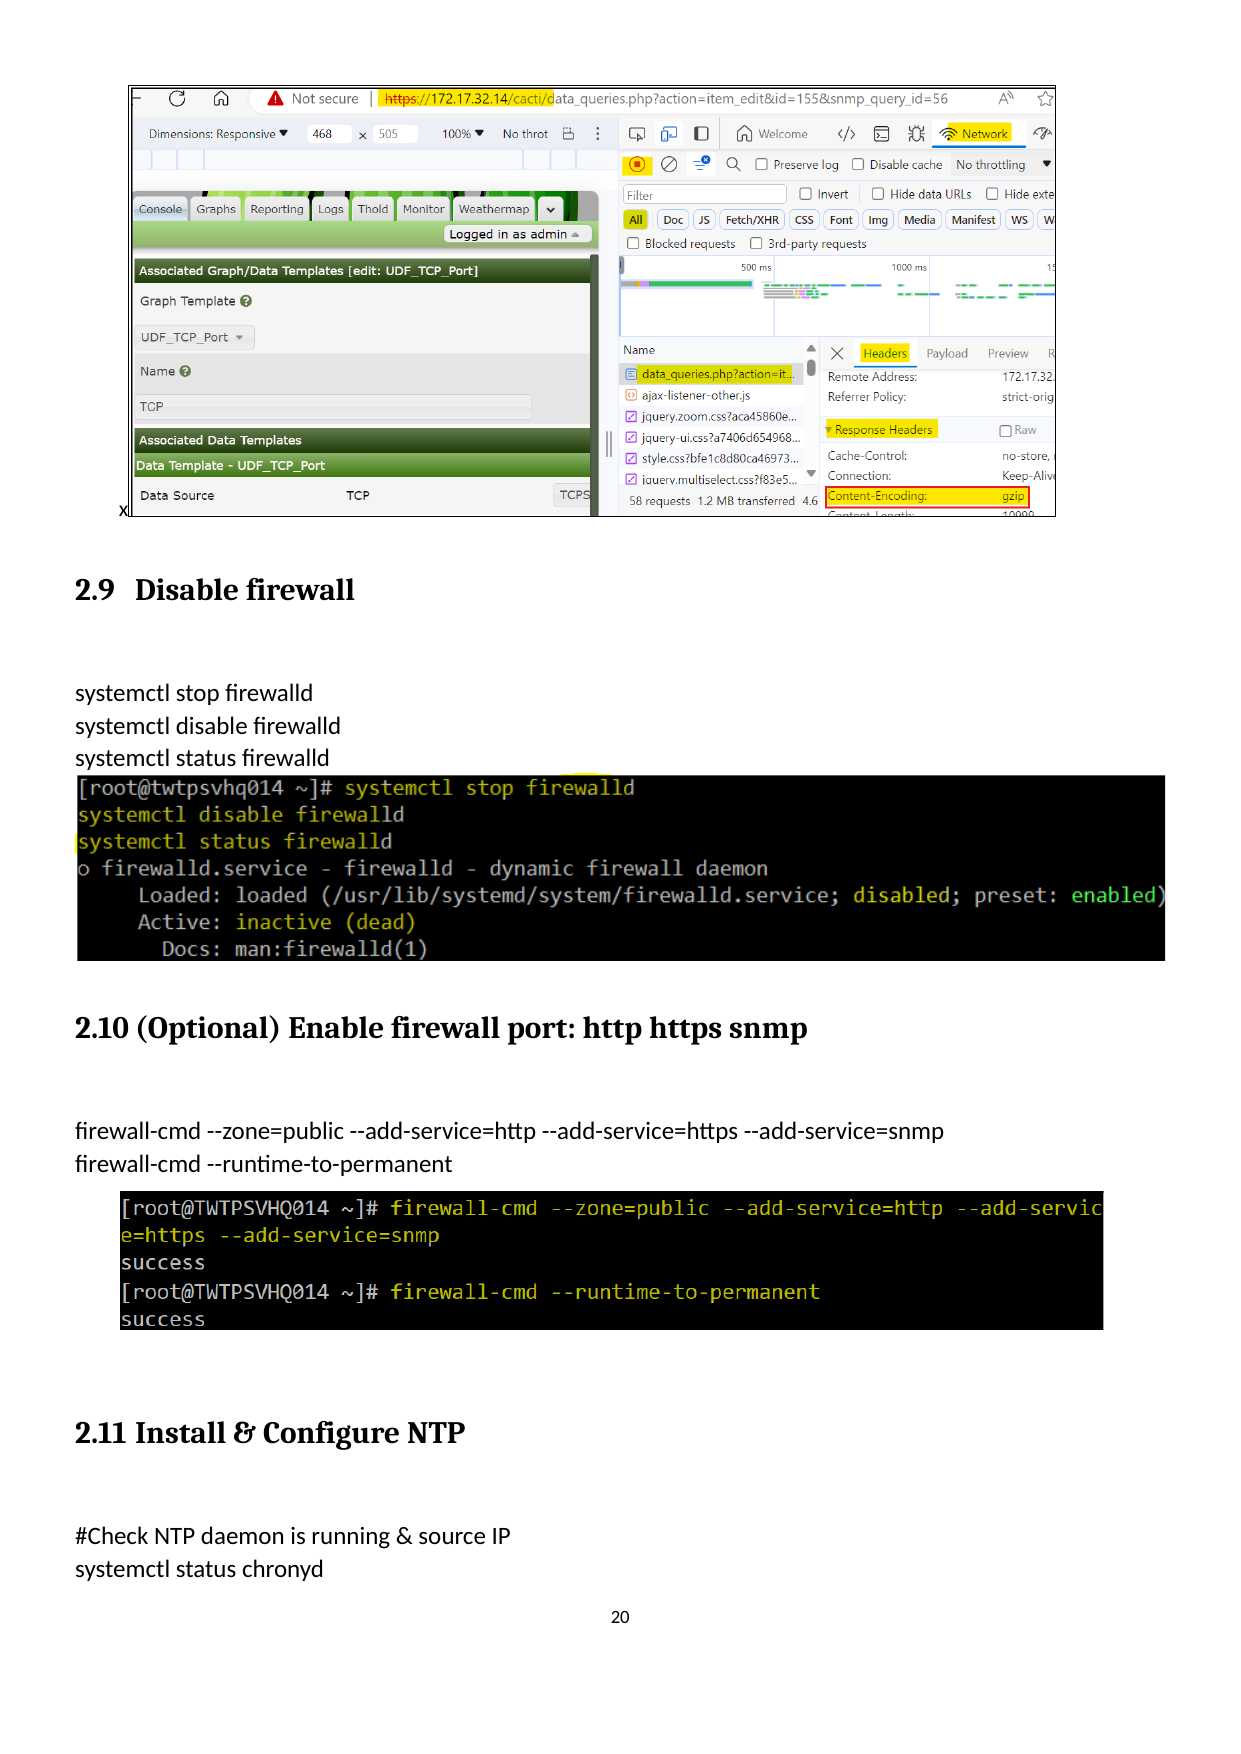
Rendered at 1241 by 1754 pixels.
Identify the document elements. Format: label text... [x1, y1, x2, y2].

text systemctl stop firewalld [75, 676, 1165, 709]
text systemctl status chronyd [75, 1552, 1165, 1584]
text systemctl status firewalld [75, 741, 1165, 773]
text #Check NTP daemon is running & source IP [75, 1519, 1165, 1552]
picture [129, 86, 1055, 516]
subtitle (Optional) Enable firewall port: http https snmp [75, 996, 1165, 1061]
text systemctl disable firewalld [75, 709, 1165, 741]
text firewall-cmd --zone=public --add-service=http --add-service=https --add-service=snmp [75, 1114, 1165, 1147]
text firewall-cmd --runtime-to-permanent [75, 1147, 1165, 1179]
subtitle Disable firewall [75, 558, 1165, 623]
picture [75, 773, 1166, 961]
picture [118, 1191, 1104, 1330]
subtitle Install & Configure NTP [75, 1401, 1165, 1466]
